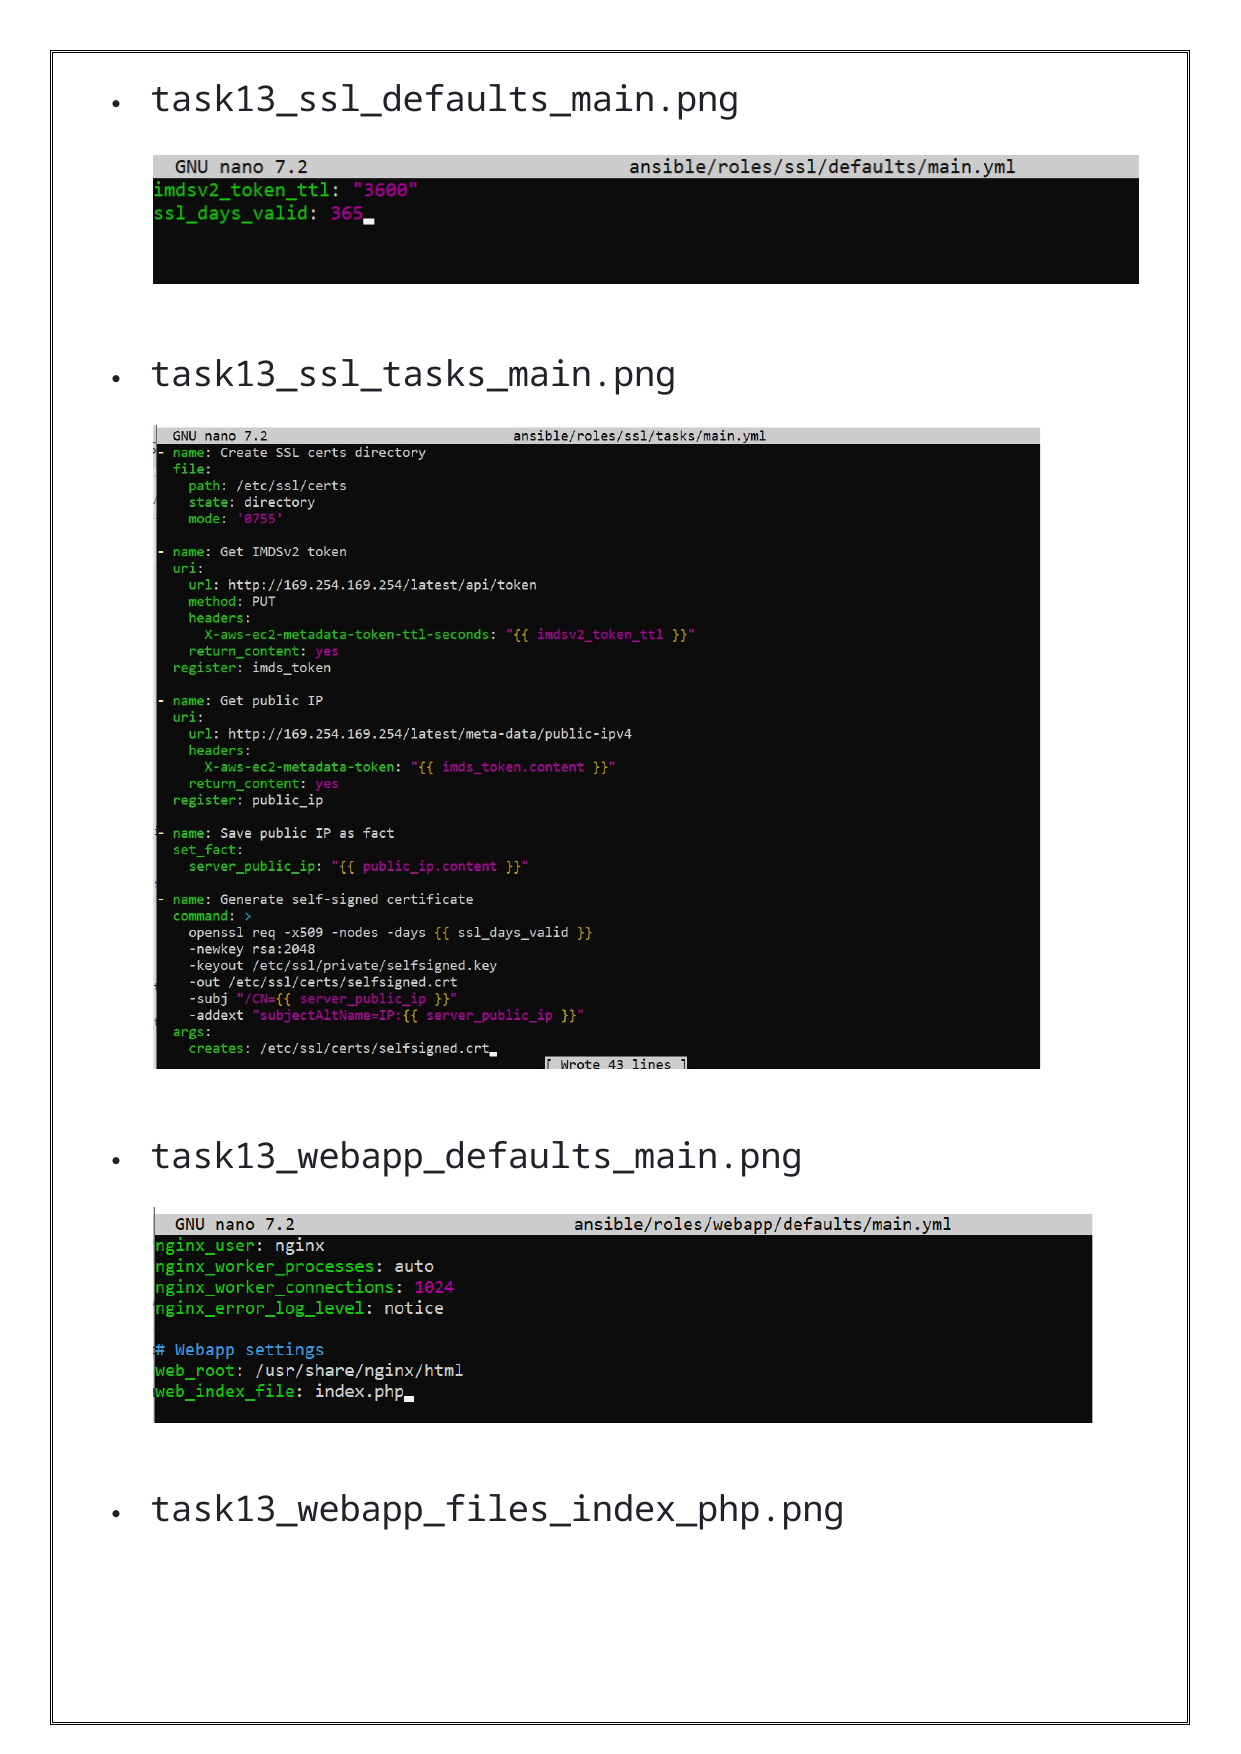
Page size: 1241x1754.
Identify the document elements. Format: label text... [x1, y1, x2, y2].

picture [153, 155, 1139, 284]
list task13_ssl_defaults_main.png [112, 73, 1181, 121]
list task13_webapp_defaults_main.png [112, 1130, 1181, 1178]
list task13_ssl_tasks_main.png [112, 348, 1181, 396]
picture [153, 1207, 1093, 1423]
list task13_webapp_files_index_php.png [112, 1484, 1181, 1532]
picture [153, 425, 1041, 1069]
